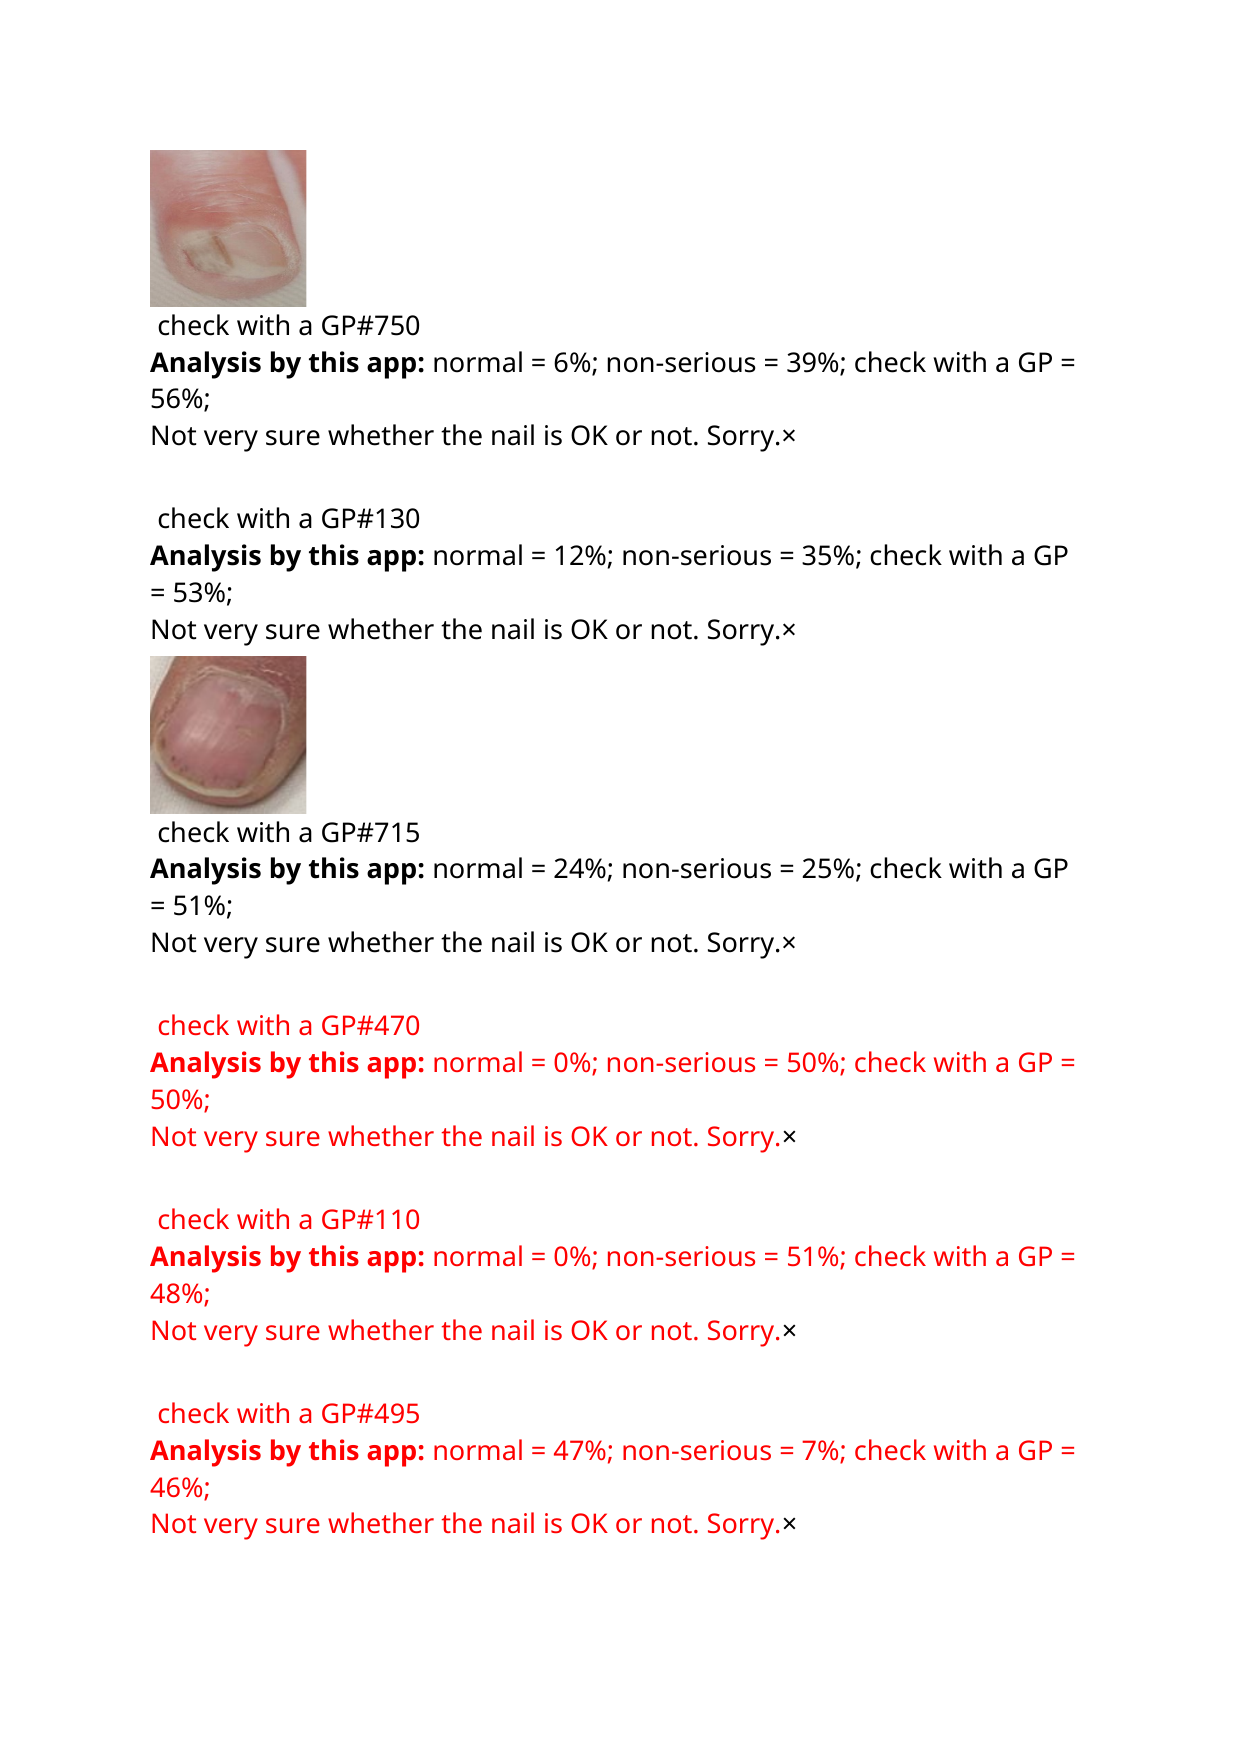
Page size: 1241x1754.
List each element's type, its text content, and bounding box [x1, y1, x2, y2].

text check with a GP#130 Analysis by this app: normal = 12%; non-serious = 35%; check with a GP = 53%; Not very sure whether the nail is OK or not. Sorry.× [150, 463, 1090, 647]
text check with a GP#750 Analysis by this app: normal = 6%; non-serious = 39%; check with a GP = 56%; Not very sure whether the nail is OK or not. Sorry.× [150, 150, 1090, 454]
picture [150, 150, 307, 307]
text check with a GP#470 Analysis by this app: normal = 0%; non-serious = 50%; check with a GP = 50%; Not very sure whether the nail is OK or not. Sorry.× [150, 970, 1090, 1154]
text check with a GP#110 Analysis by this app: normal = 0%; non-serious = 51%; check with a GP = 48%; Not very sure whether the nail is OK or not. Sorry.× [150, 1164, 1090, 1348]
text check with a GP#715 Analysis by this app: normal = 24%; non-serious = 25%; check with a GP = 51%; Not very sure whether the nail is OK or not. Sorry.× [150, 657, 1090, 961]
text check with a GP#495 Analysis by this app: normal = 47%; non-serious = 7%; check with a GP = 46%; Not very sure whether the nail is OK or not. Sorry.× [150, 1357, 1090, 1542]
picture [150, 656, 307, 814]
